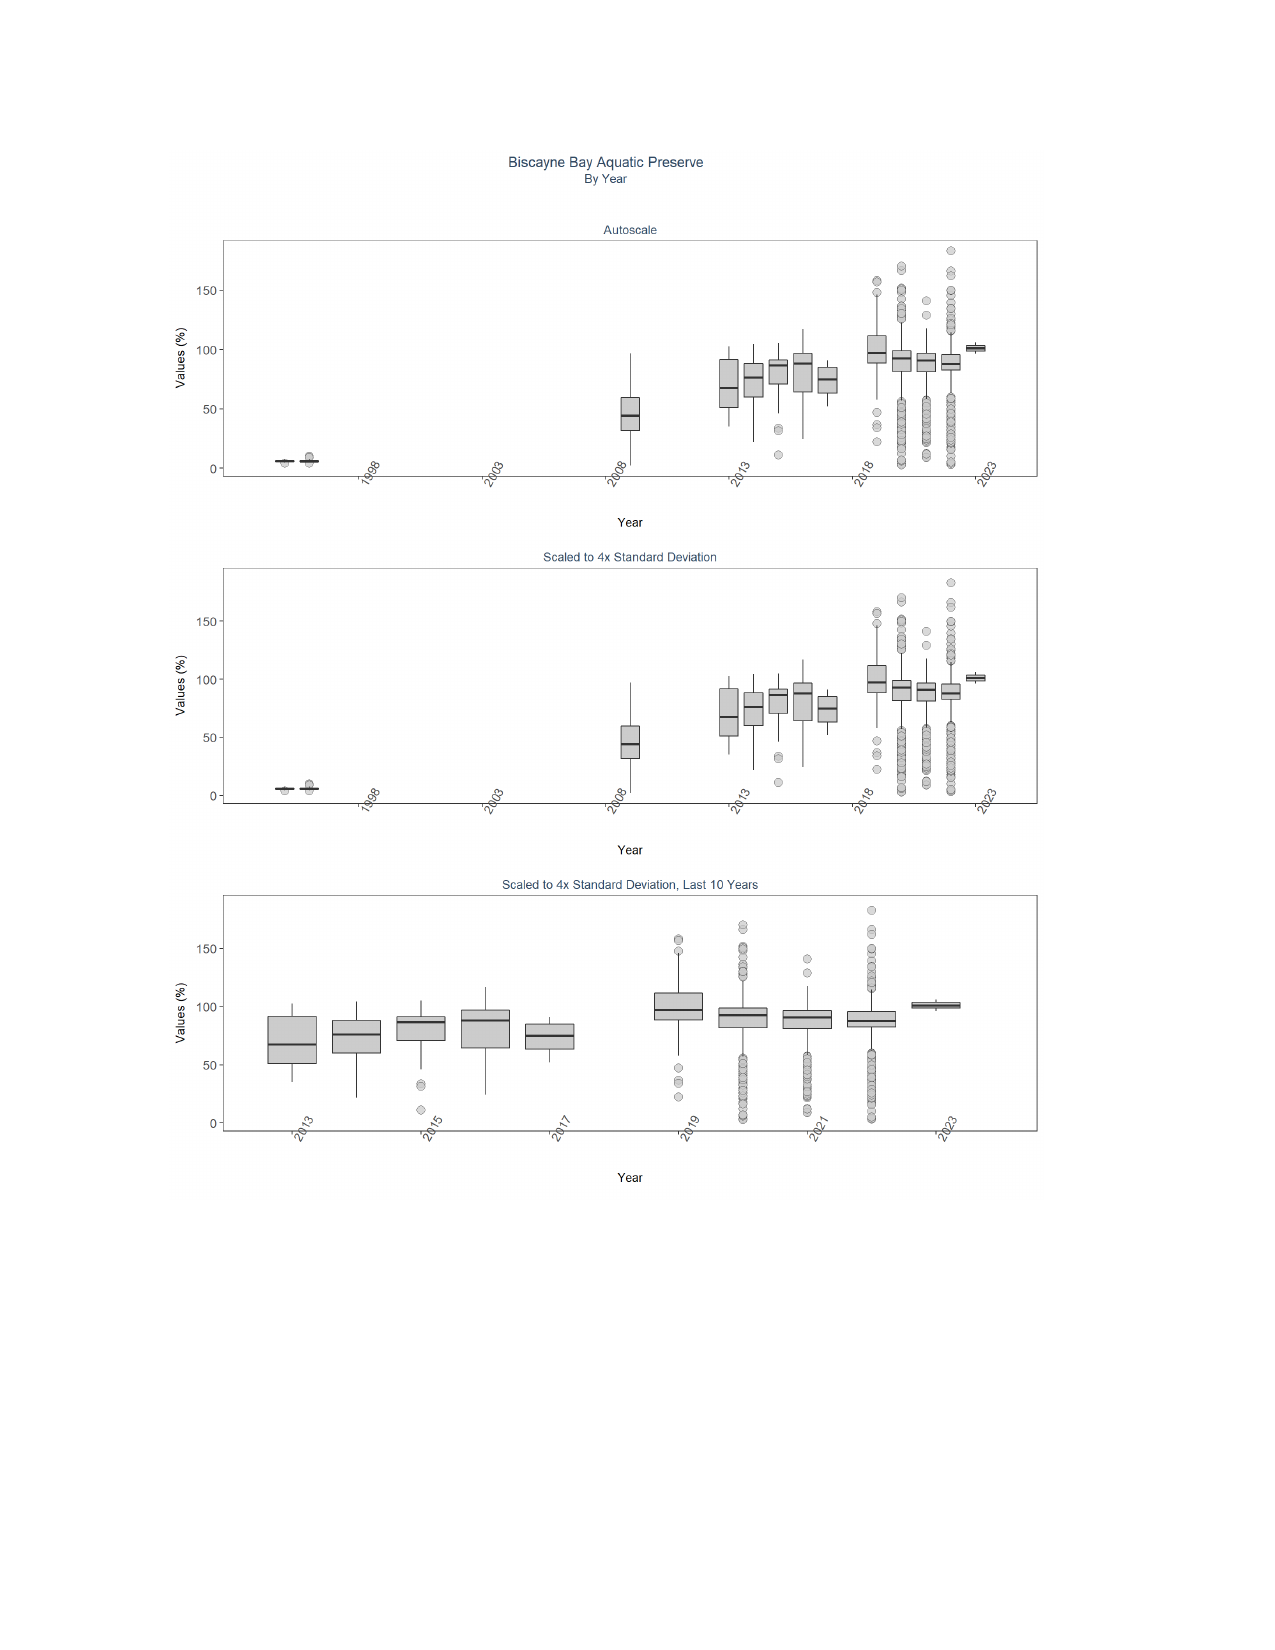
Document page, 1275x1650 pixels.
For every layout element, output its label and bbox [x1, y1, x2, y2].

picture [168, 150, 1044, 1200]
